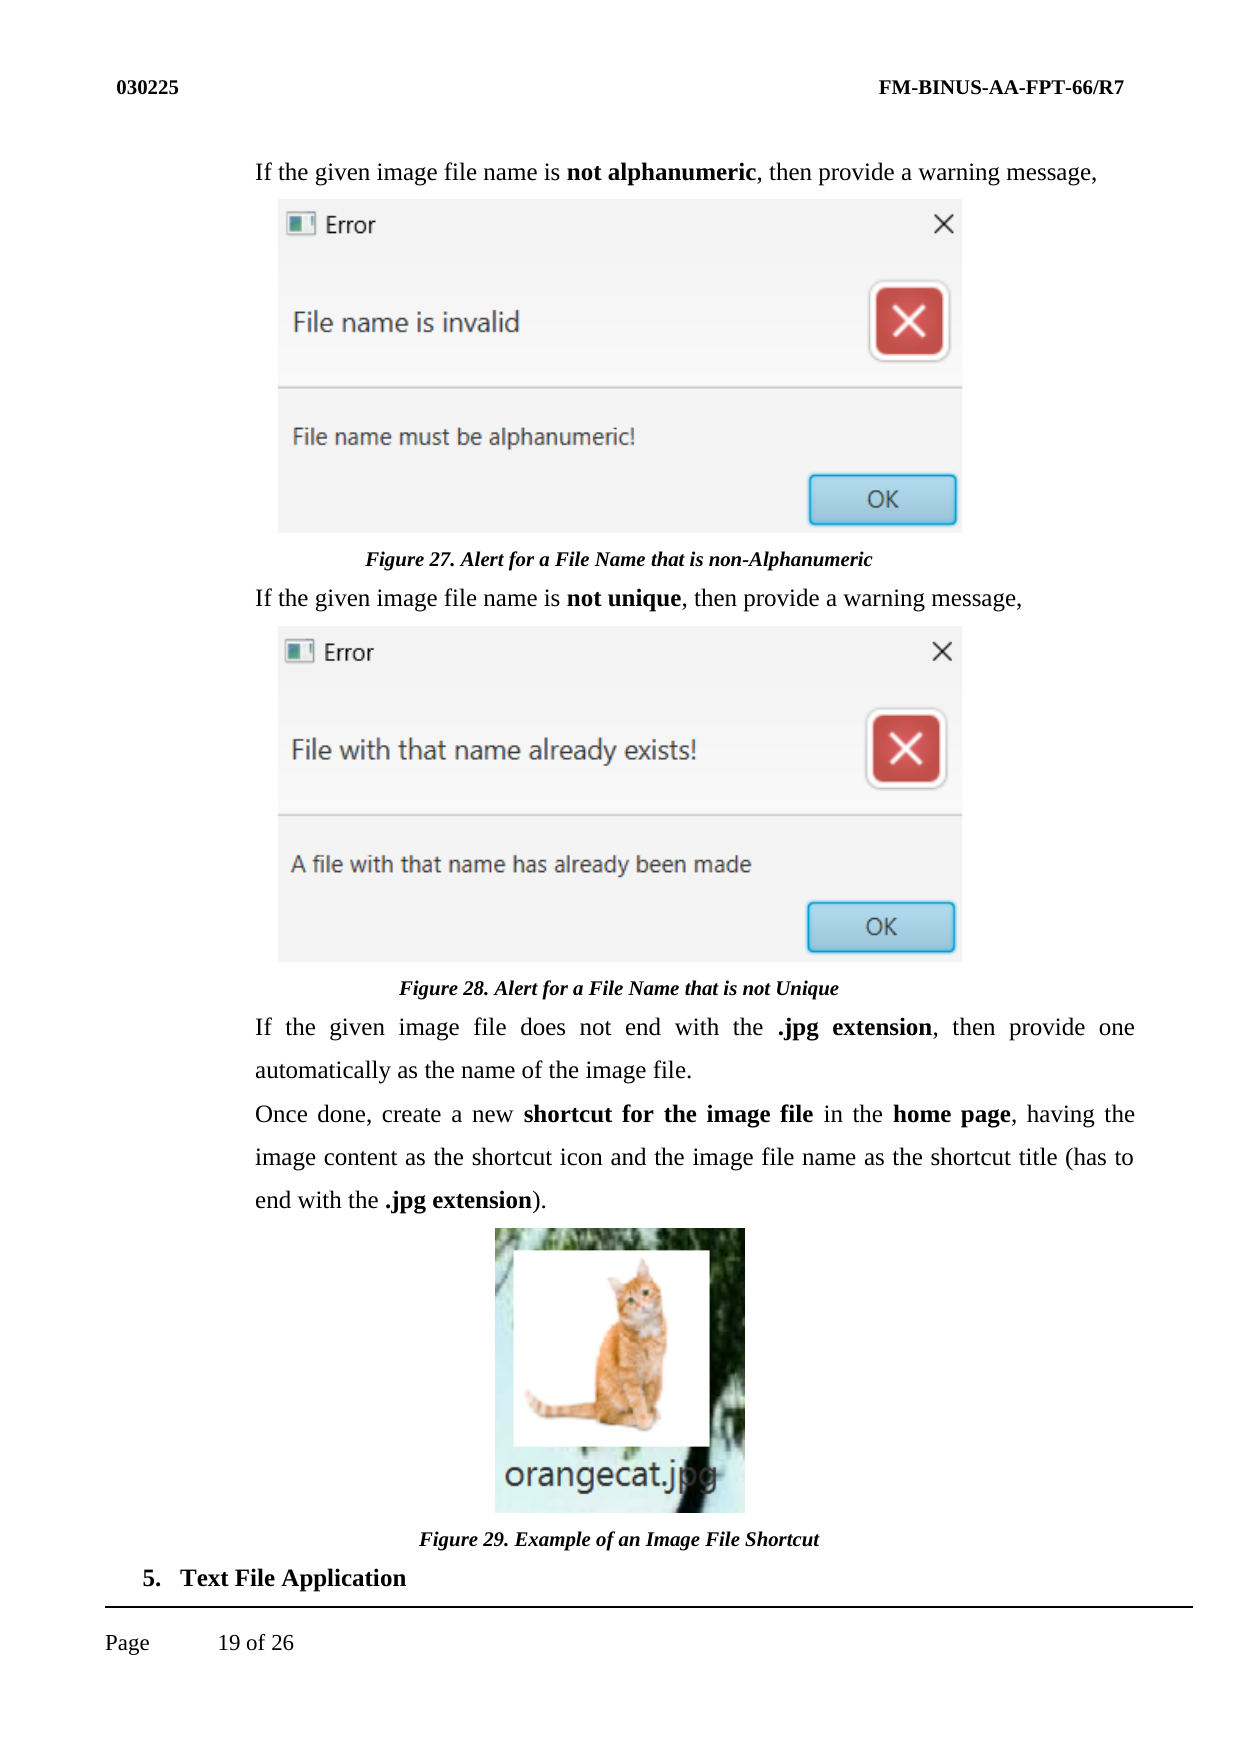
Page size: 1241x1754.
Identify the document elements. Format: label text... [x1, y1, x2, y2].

text If the given image file name is not unique, then provide a warning message, [255, 583, 1135, 612]
text Figure 28. Alert for a File Name that is not Unique [105, 976, 1135, 1000]
text If the given image file name is not alphanumeric, then provide a warning message, [255, 157, 1135, 185]
text Once done, create a new shortcut for the image file in the home page, having the image content as the shortcut icon and the image file name as the shortcut title (has to end with the .jpg extension). [255, 1099, 1135, 1214]
picture [277, 626, 963, 962]
list Text File Application [142, 1563, 1135, 1592]
picture [495, 1228, 745, 1513]
text Figure 27. Alert for a File Name that is non-Alphanumeric [105, 547, 1135, 571]
text Figure 29. Example of an Image File Shortcut [105, 1527, 1135, 1551]
text If the given image file does not end with the .jpg extension, then provide one automatically as the name of the image file. [255, 1012, 1135, 1084]
picture [277, 199, 963, 533]
